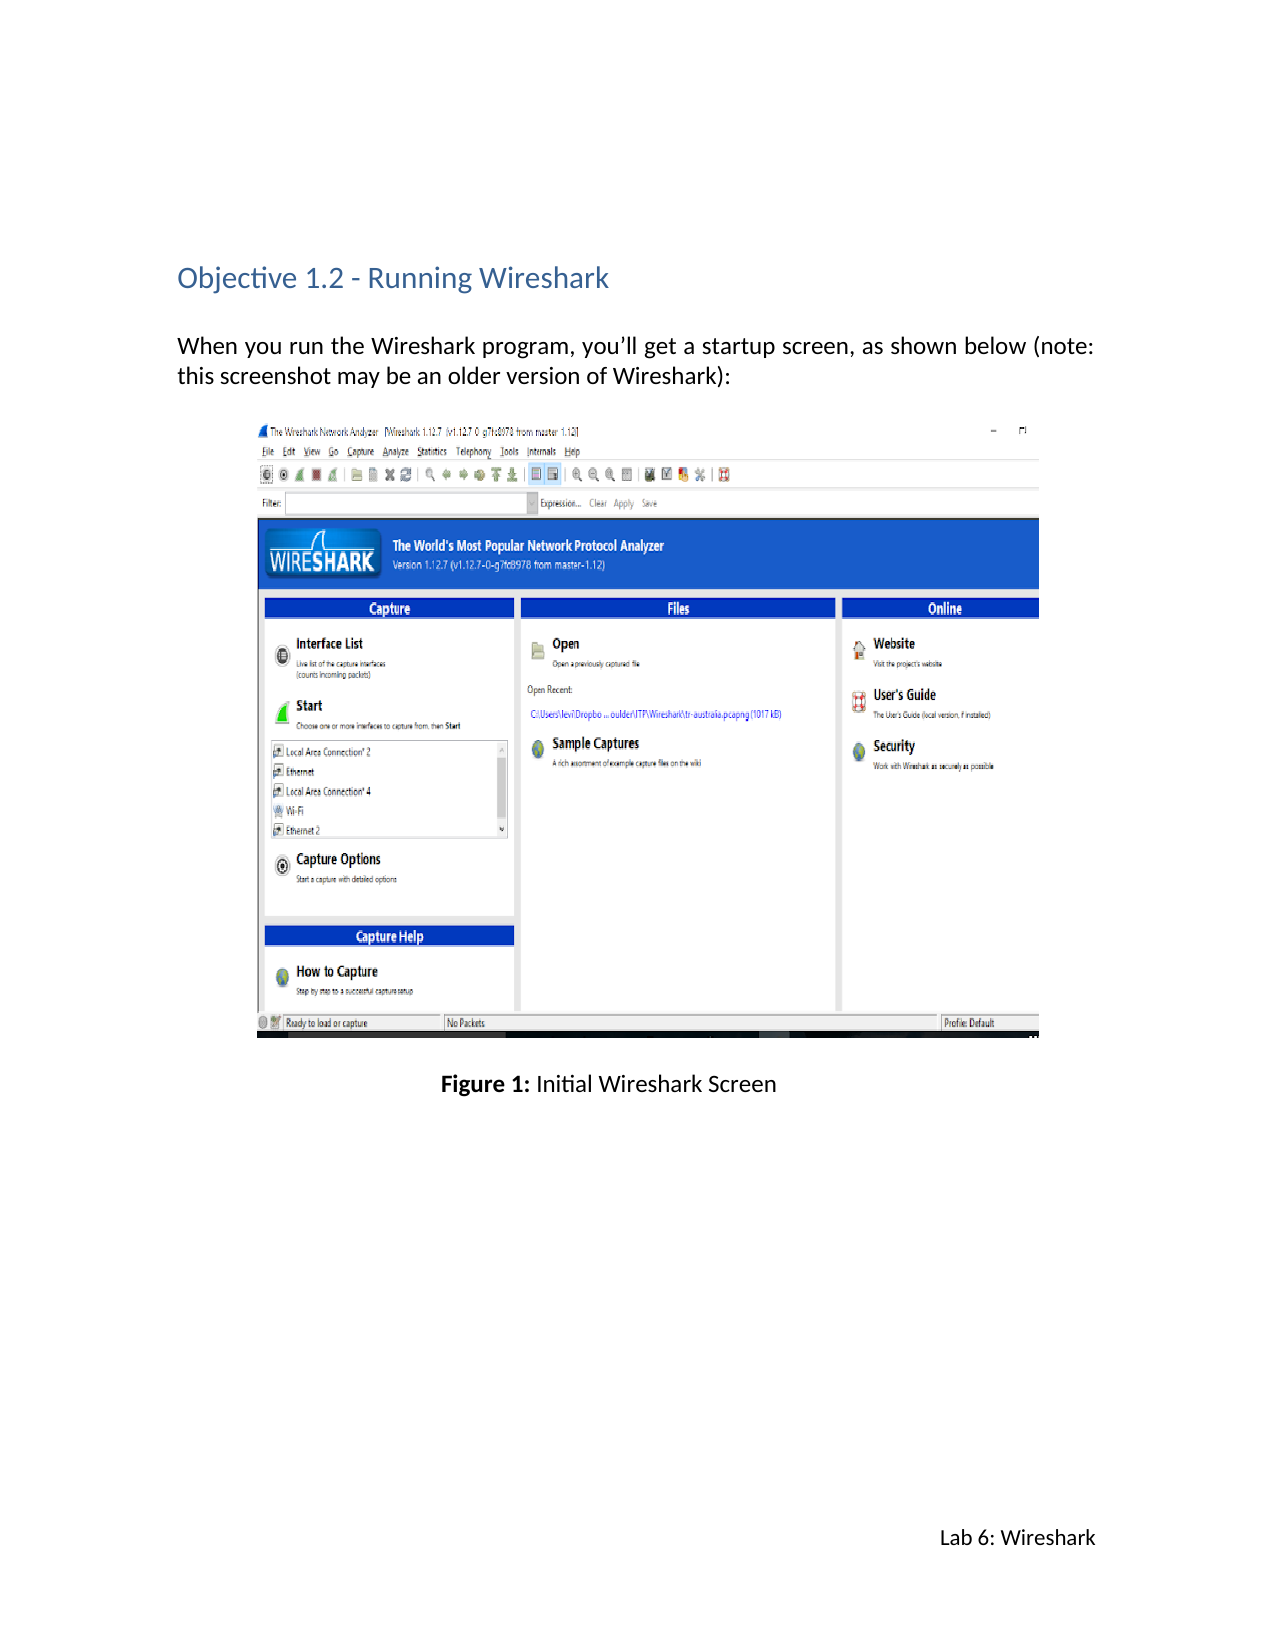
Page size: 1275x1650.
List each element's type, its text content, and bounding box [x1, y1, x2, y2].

picture [257, 421, 1039, 1038]
subtitle Objective 1.2 - Running Wireshark [177, 258, 1096, 296]
text When you run the Wireshark program, you’ll get a startup screen, as shown below (note: this screenshot may be an older version of Wireshark): [177, 330, 1096, 391]
text Figure 1: Initial Wireshark Screen [327, 1068, 816, 1098]
